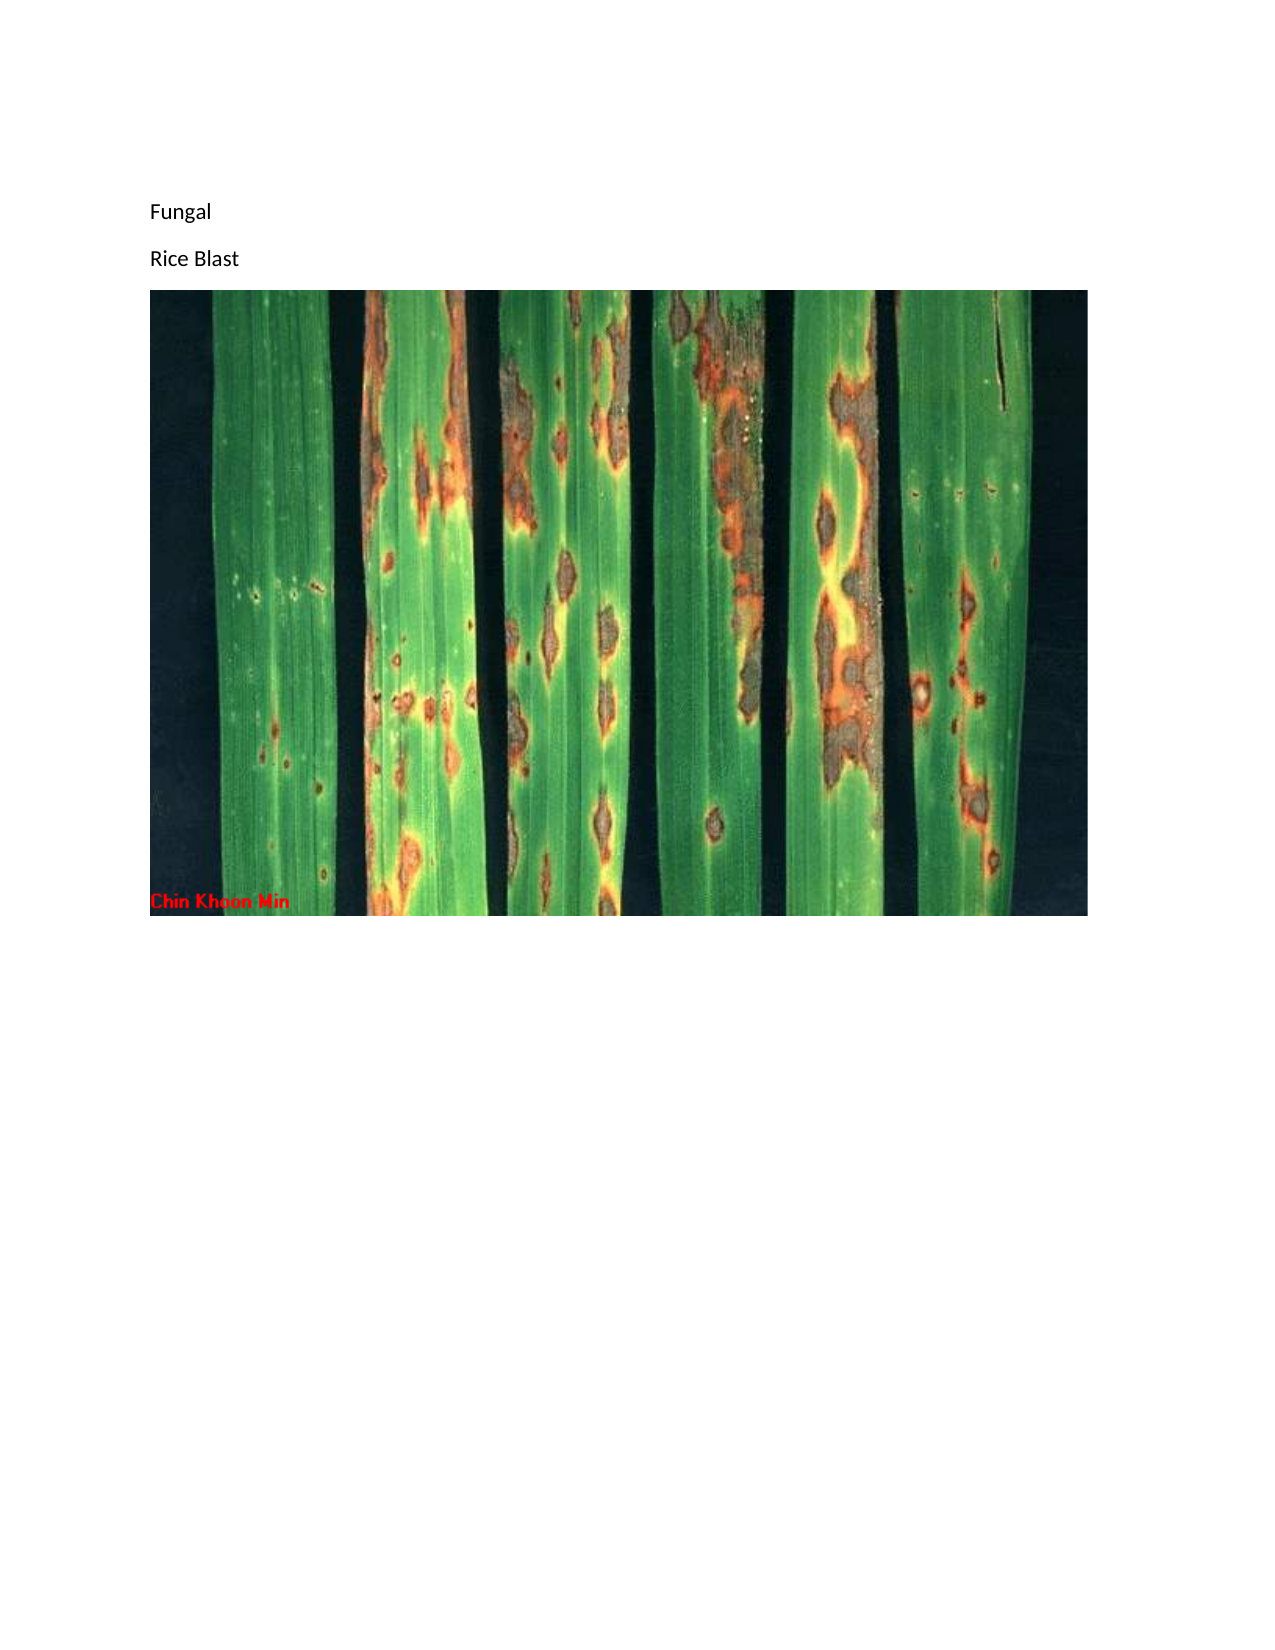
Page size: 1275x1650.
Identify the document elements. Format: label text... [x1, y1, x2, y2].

text Fungal [150, 197, 1125, 225]
text Rice Blast [150, 244, 1125, 272]
picture [150, 290, 1088, 916]
